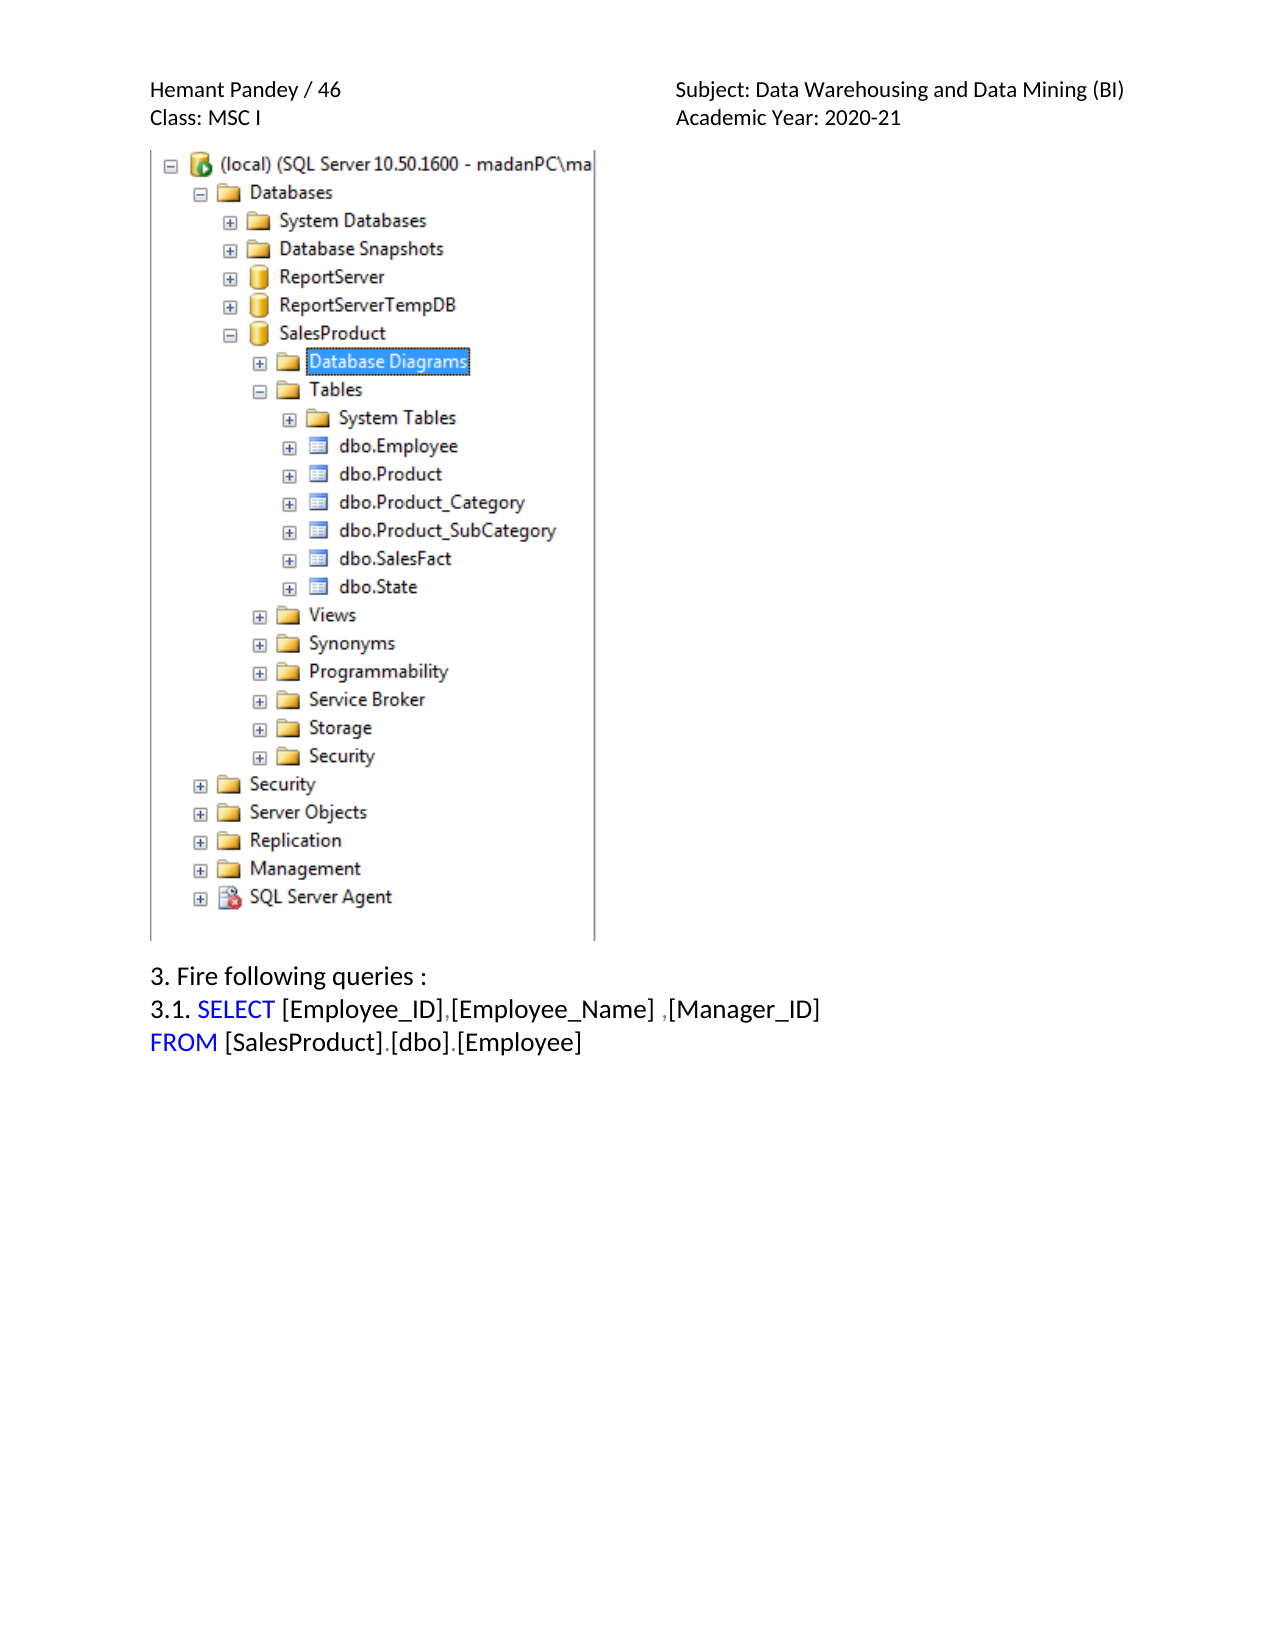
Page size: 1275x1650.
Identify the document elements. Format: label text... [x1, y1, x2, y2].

text 3.1. SELECT [Employee_ID],[Employee_Name] ,[Manager_ID] [150, 992, 1125, 1026]
picture [150, 150, 597, 941]
text 3. Fire following queries : [150, 959, 1125, 992]
text FROM [SalesProduct].[dbo].[Employee] [150, 1026, 1125, 1058]
